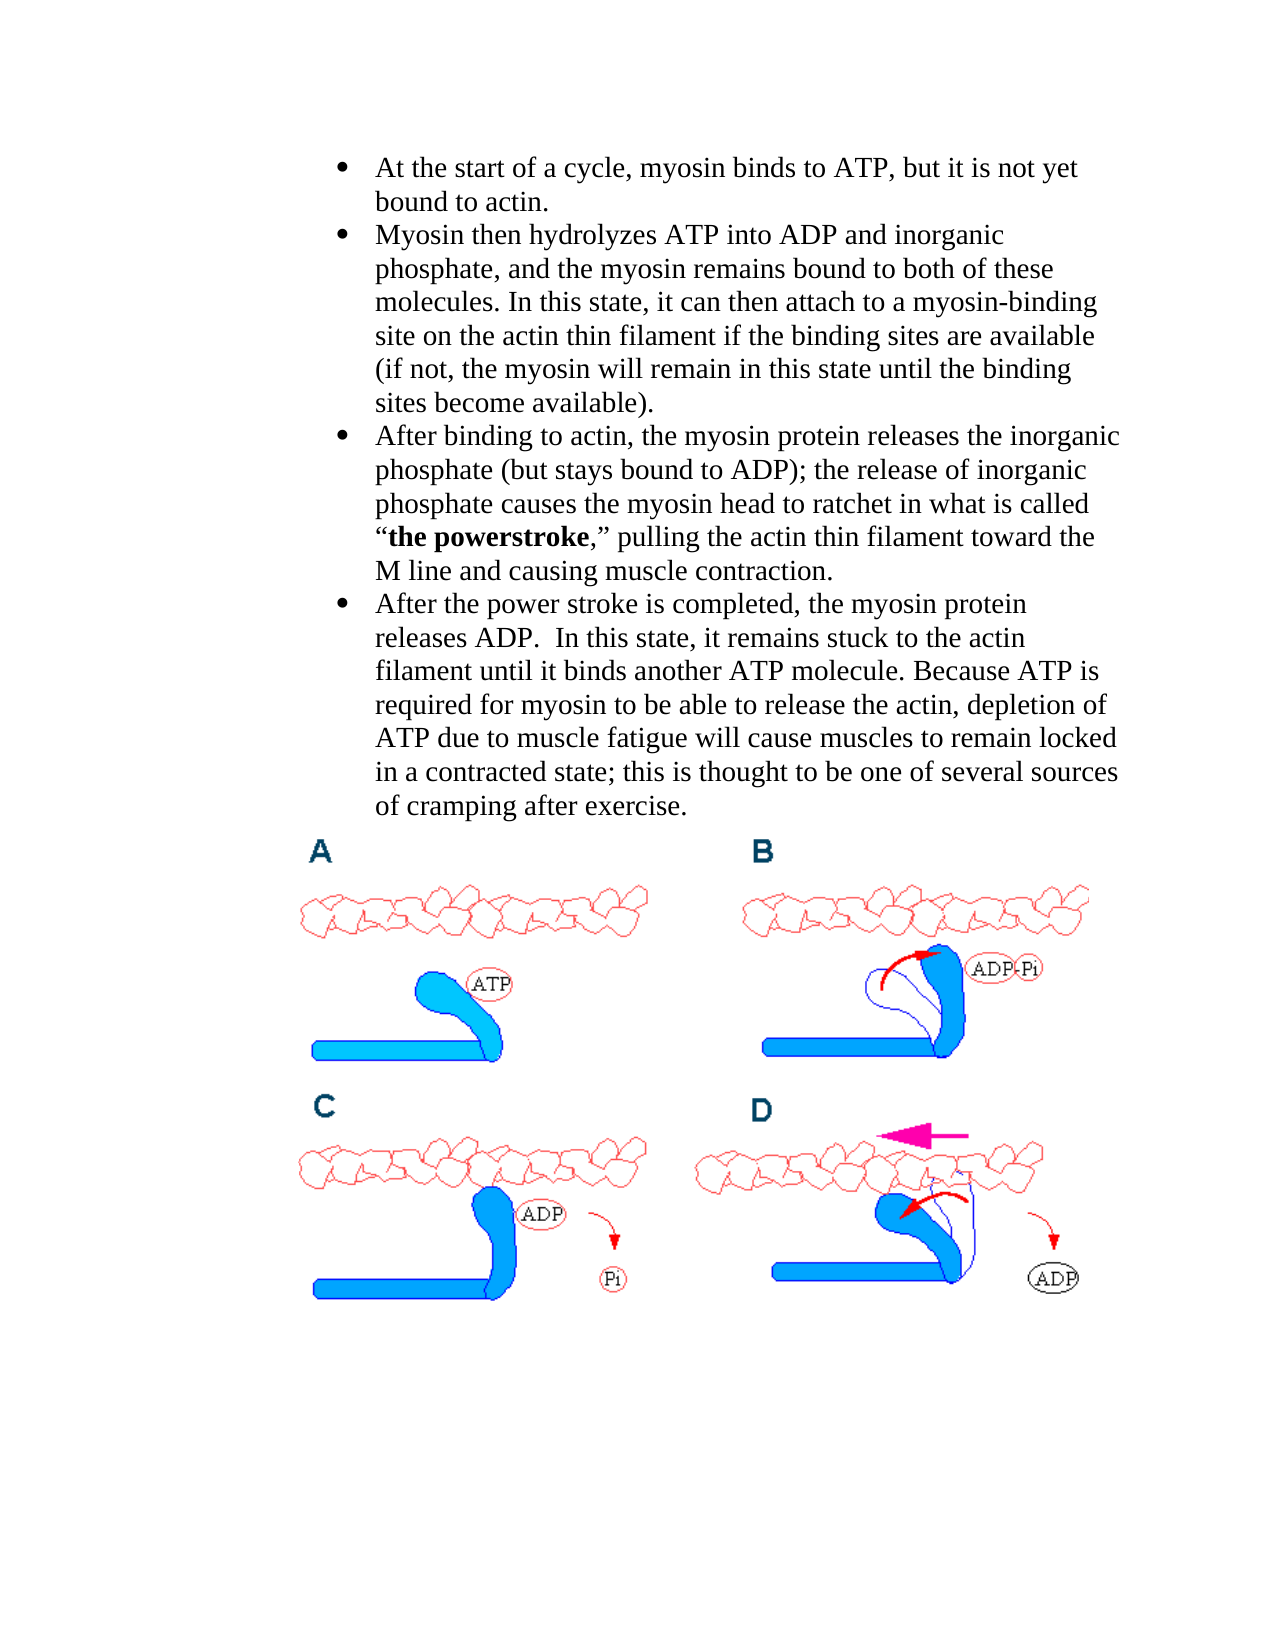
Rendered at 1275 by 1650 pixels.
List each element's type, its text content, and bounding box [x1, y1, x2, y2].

list Myosin then hydrolyzes ATP into ADP and inorganic phosphate, and the myosin remains bound to both of these molecules. In this state, it can then attach to a myosin-binding site on the actin thin filament if the binding sites are available (if not, the myosin will remain in this state until the binding sites become available). [337, 217, 1125, 418]
picture [298, 838, 1089, 1305]
list After binding to actin, the myosin protein releases the inorganic phosphate (but stays bound to ADP); the release of inorganic phosphate causes the myosin head to ratchet in what is called “the powerstroke,” pulling the actin thin filament toward the M line and causing muscle contraction. [337, 418, 1125, 586]
list After the power stroke is completed, the myosin protein releases ADP. In this state, it remains stuck to the actin filament until it binds another ATP molecule. Because ATP is required for myosin to be able to release the actin, depletion of ATP due to muscle fatigue will cause muscles to remain locked in a contracted state; this is thought to be one of several sources of cramping after exercise. [337, 586, 1125, 821]
list At the start of a cycle, myosin binds to ATP, but it is not yet bound to actin. [337, 150, 1125, 217]
